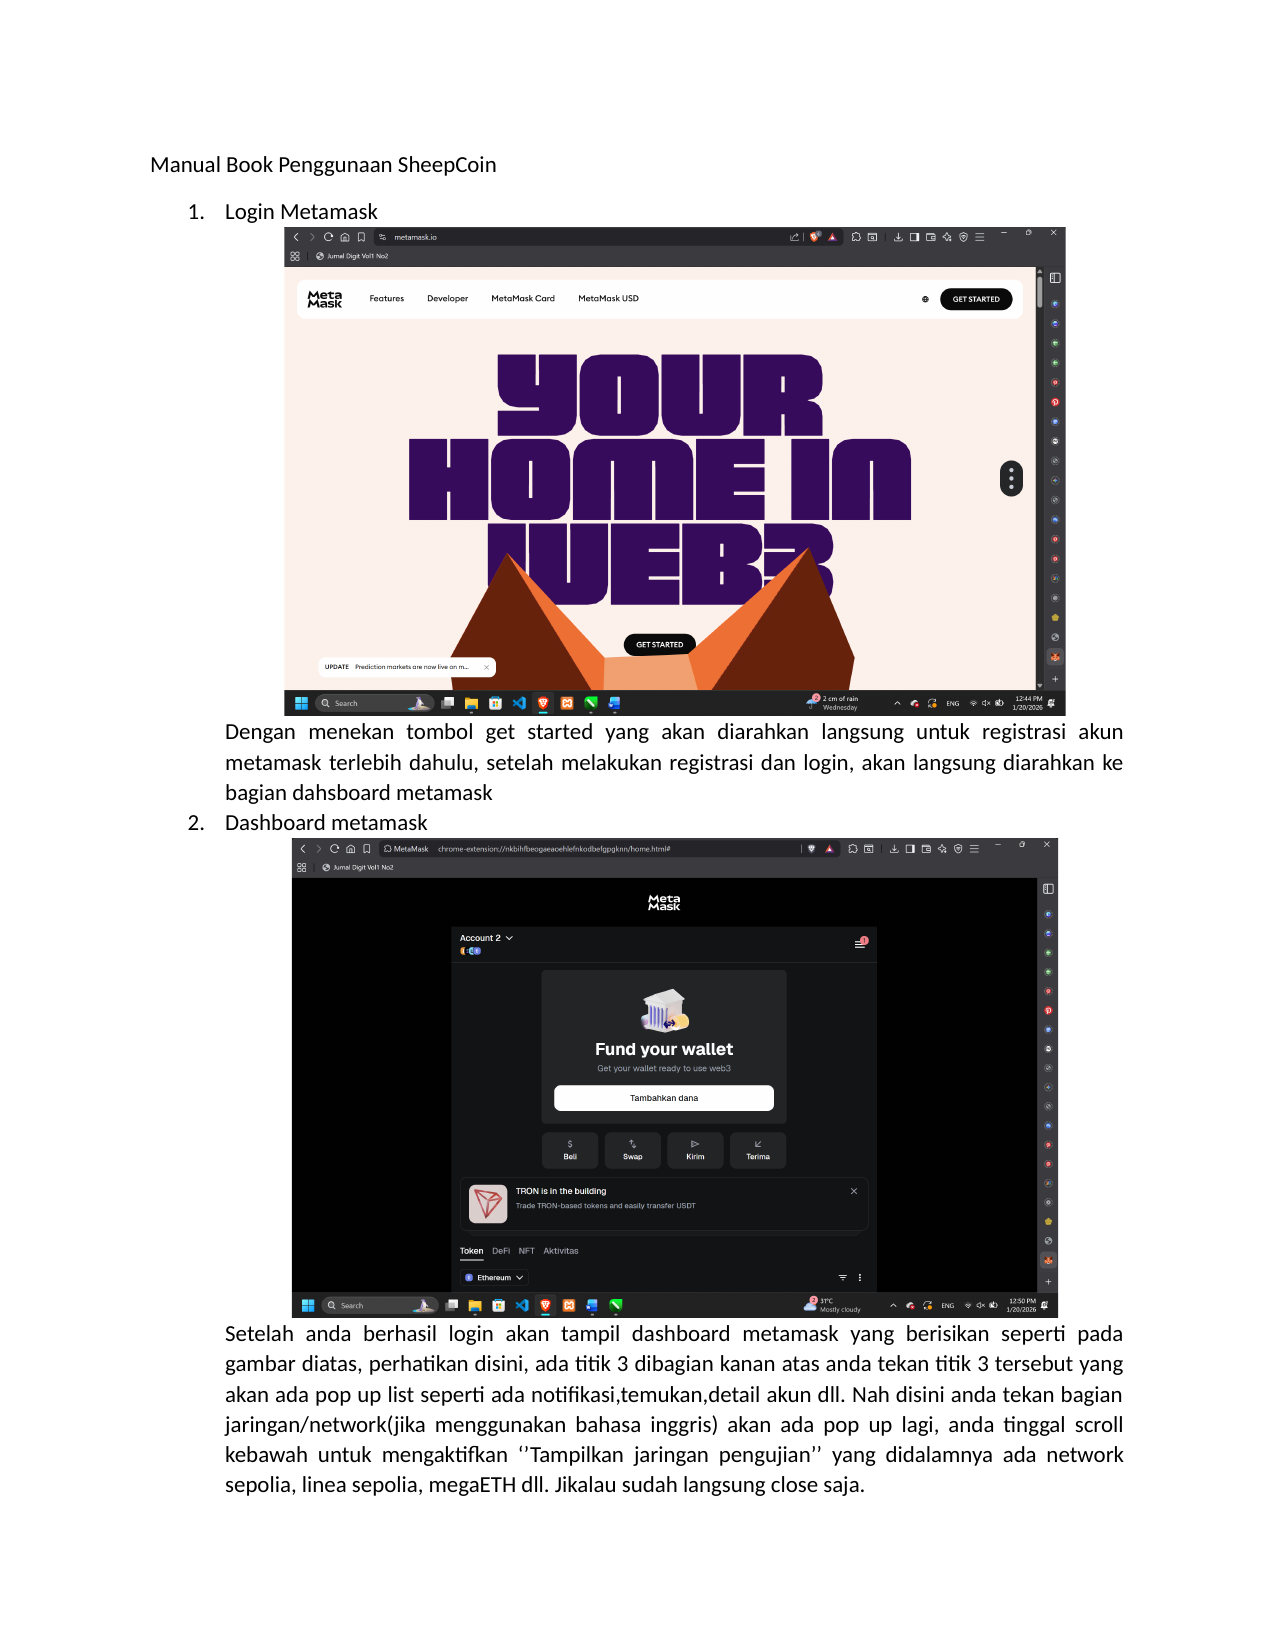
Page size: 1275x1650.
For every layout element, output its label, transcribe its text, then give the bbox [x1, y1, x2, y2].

list Dashboard metamask [187, 808, 1125, 836]
picture [291, 838, 1059, 1318]
list Setelah anda berhasil login akan tampil dashboard metamask yang berisikan seperti pada gambar diatas, perhatikan disini, ada titik 3 dibagian kanan atas anda tekan titik 3 tersebut yang akan ada pop up list seperti ada notifikasi,temukan,detail akun dll. Nah disini anda tekan bagian jaringan/network(jika menggunakan bahasa inggris) akan ada pop up lagi, anda tinggal scroll kebawah untuk mengaktifkan ‘’Tampilkan jaringan pengujian’’ yang didalamnya ada network sepolia, linea sepolia, megaETH dll. Jikalau sudah langsung close saja. [225, 1319, 1125, 1498]
text Manual Book Penggunaan SheepCoin [150, 150, 1125, 178]
picture [284, 227, 1066, 716]
list Dengan menekan tombol get started yang akan diarahkan langsung untuk registrasi akun metamask terlebih dahulu, setelah melakukan registrasi dan login, akan langsung diarahkan ke bagian dahsboard metamask [225, 717, 1125, 806]
list Login Metamask [187, 197, 1125, 225]
